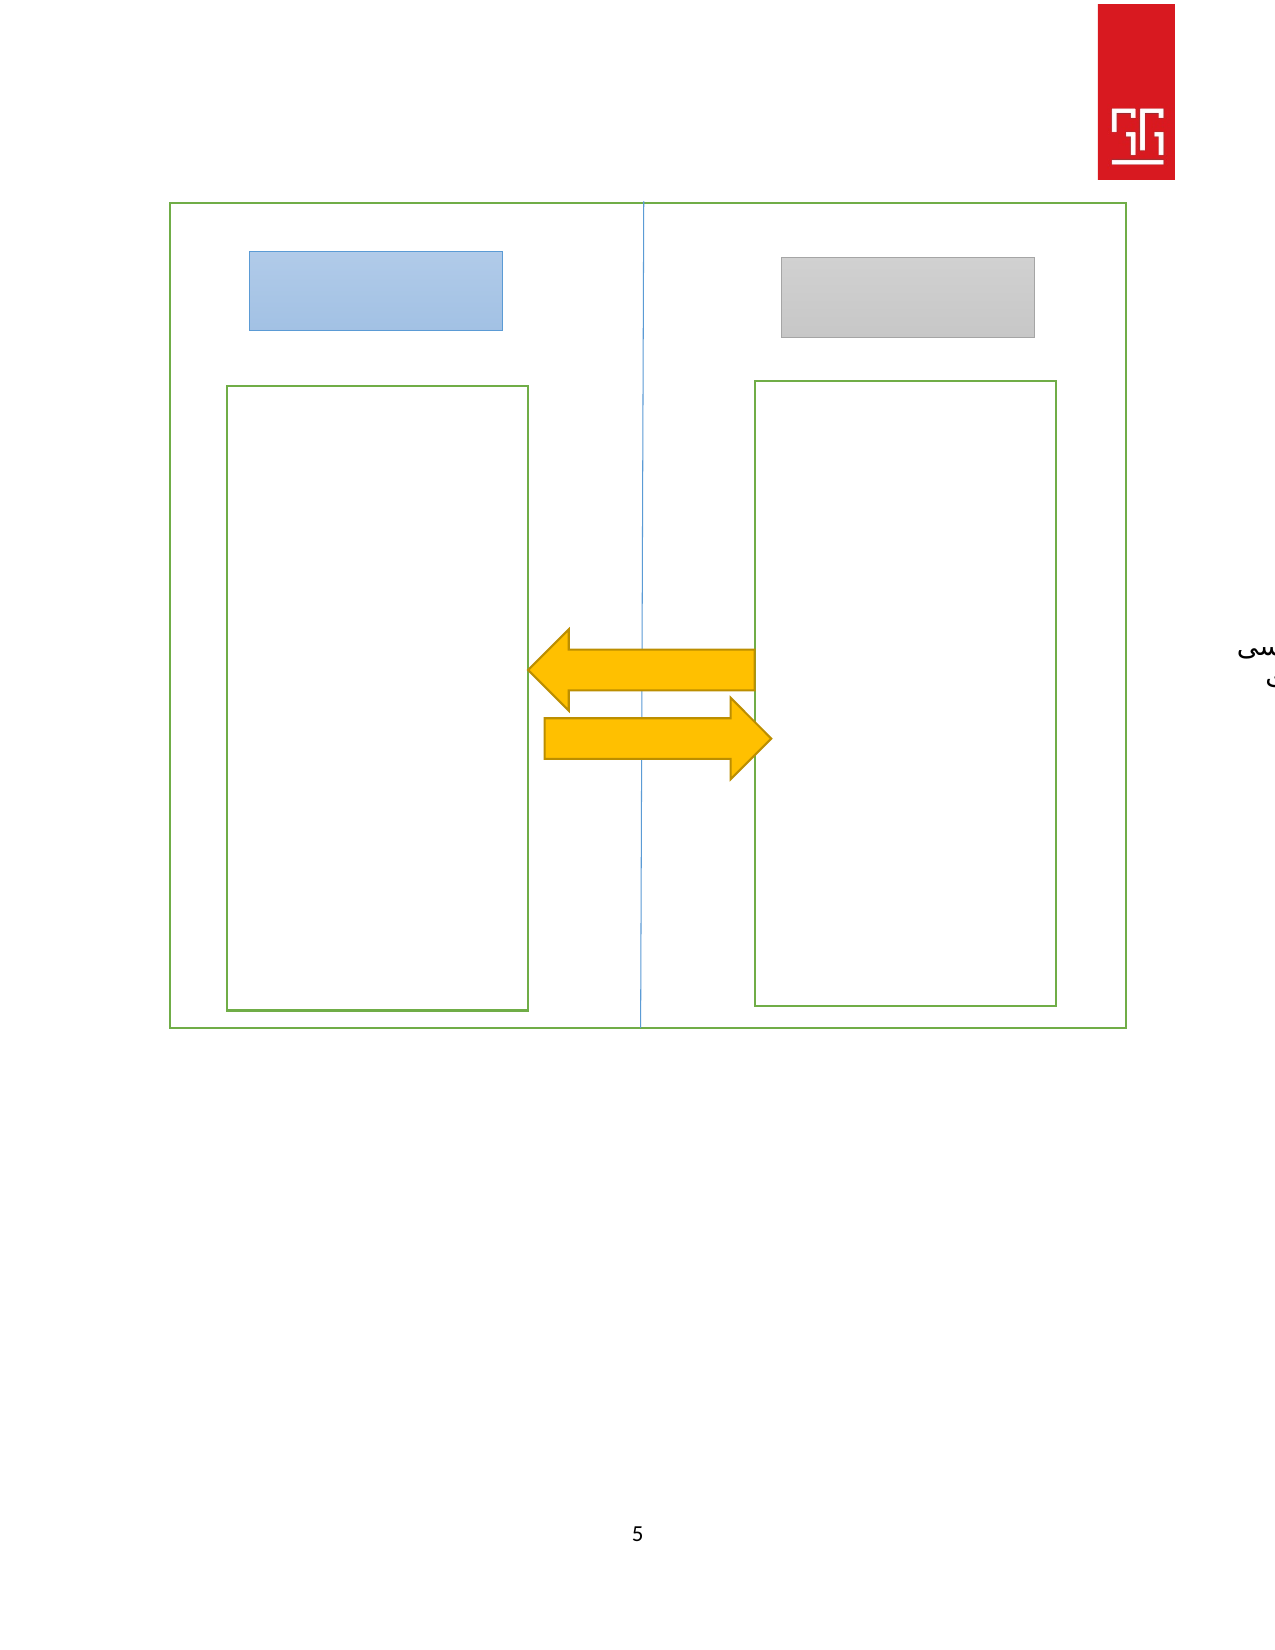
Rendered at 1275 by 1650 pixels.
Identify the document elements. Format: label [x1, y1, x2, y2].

picture [1096, 4, 1175, 177]
